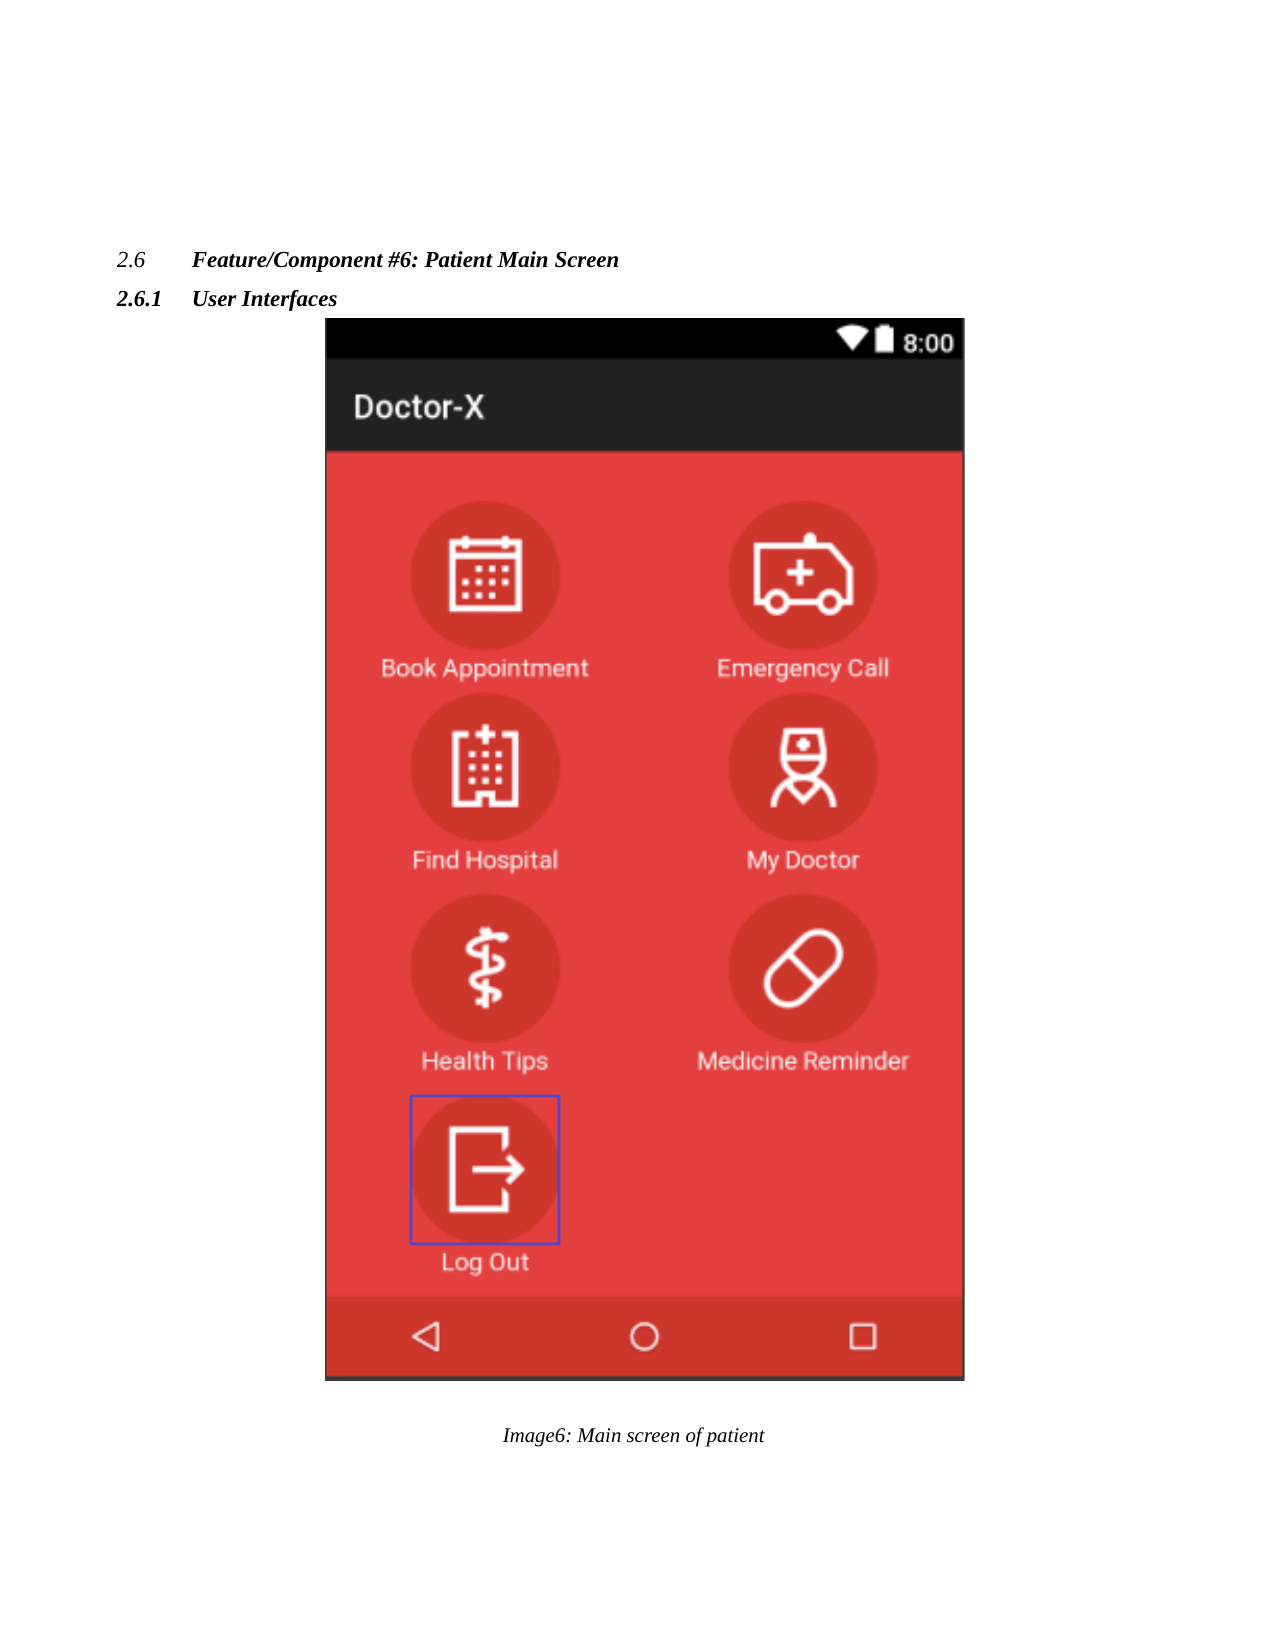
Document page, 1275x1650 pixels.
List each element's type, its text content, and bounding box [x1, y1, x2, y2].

text Image6: Main screen of patient [132, 1423, 1137, 1447]
subtitle User Interfaces [117, 285, 1137, 311]
subtitle Feature/Component #6: Patient Main Screen [117, 246, 1137, 272]
picture [325, 318, 965, 1381]
